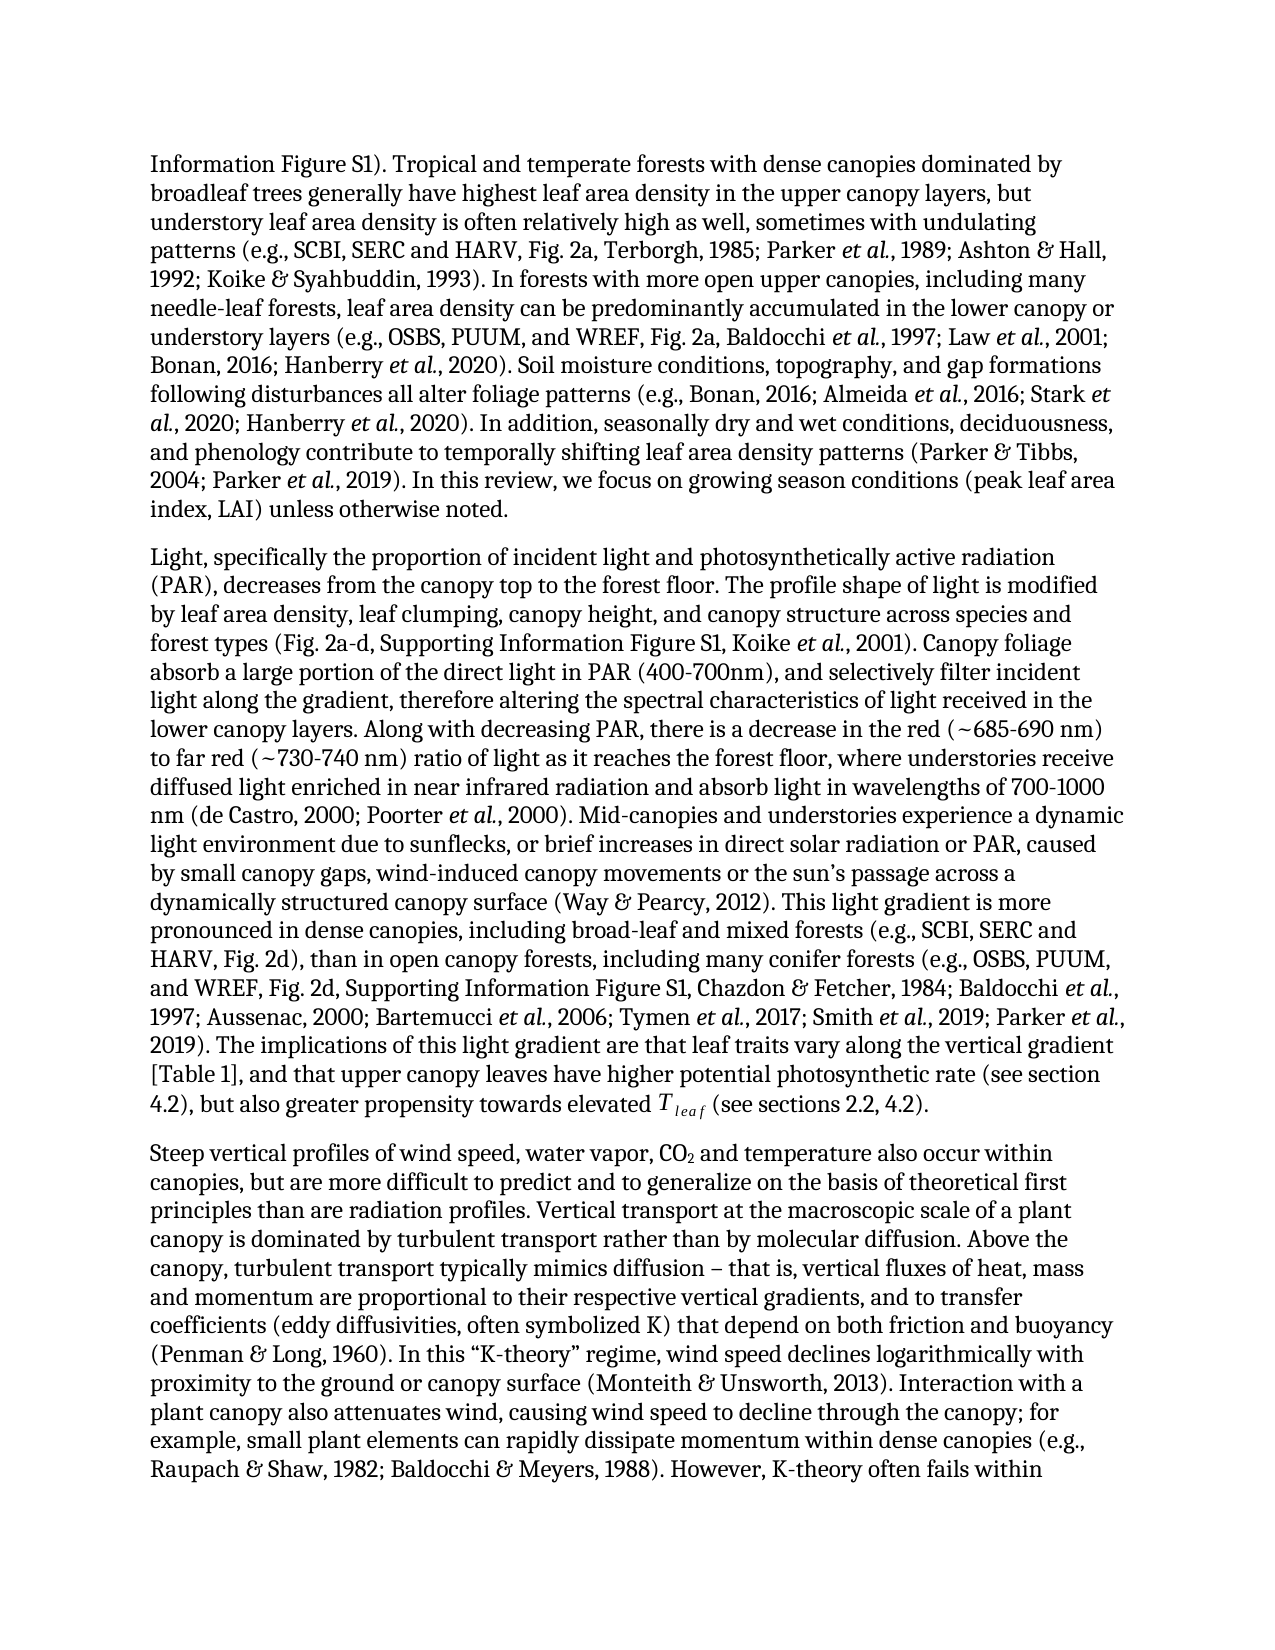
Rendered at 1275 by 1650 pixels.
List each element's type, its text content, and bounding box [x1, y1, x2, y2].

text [150, 150, 1125, 524]
text Light, specifically the proportion of incident light and photosynthetically active radiation (PAR), decreases from the canopy top to the forest floor. The profile shape of light is modified by leaf area density, leaf clumping, canopy height, and canopy structure across species and forest types (Fig. 2a-d, Supporting Information Figure S1, Koike et al., 2001). Canopy foliage absorb a large portion of the direct light in PAR (400-700nm), and selectively filter incident light along the gradient, therefore altering the spectral characteristics of light received in the lower canopy layers. Along with decreasing PAR, there is a decrease in the red (~685-690 nm) to far red (~730-740 nm) ratio of light as it reaches the forest floor, where understories receive diffused light enriched in near infrared radiation and absorb light in wavelengths of 700-1000 nm (de Castro, 2000; Poorter et al., 2000). Mid-canopies and understories experience a dynamic light environment due to sunflecks, or brief increases in direct solar radiation or PAR, caused by small canopy gaps, wind-induced canopy movements or the sun’s passage across a dynamically structured canopy surface (Way & Pearcy, 2012). This light gradient is more pronounced in dense canopies, including broad-leaf and mixed forests (e.g., SCBI, SERC and HARV, Fig. 2d), than in open canopy forests, including many conifer forests (e.g., OSBS, PUUM, and WREF, Fig. 2d, Supporting Information Figure S1, Chazdon & Fetcher, 1984; Baldocchi et al., 1997; Aussenac, 2000; Bartemucci et al., 2006; Tymen et al., 2017; Smith et al., 2019; Parker et al., 2019). The implications of this light gradient are that leaf traits vary along the vertical gradient [Table 1], and that upper canopy leaves have higher potential photosynthetic rate (see section 4.2), but also greater propensity towards elevated (see sections 2.2, 4.2). [150, 542, 1125, 1120]
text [150, 1139, 1125, 1484]
